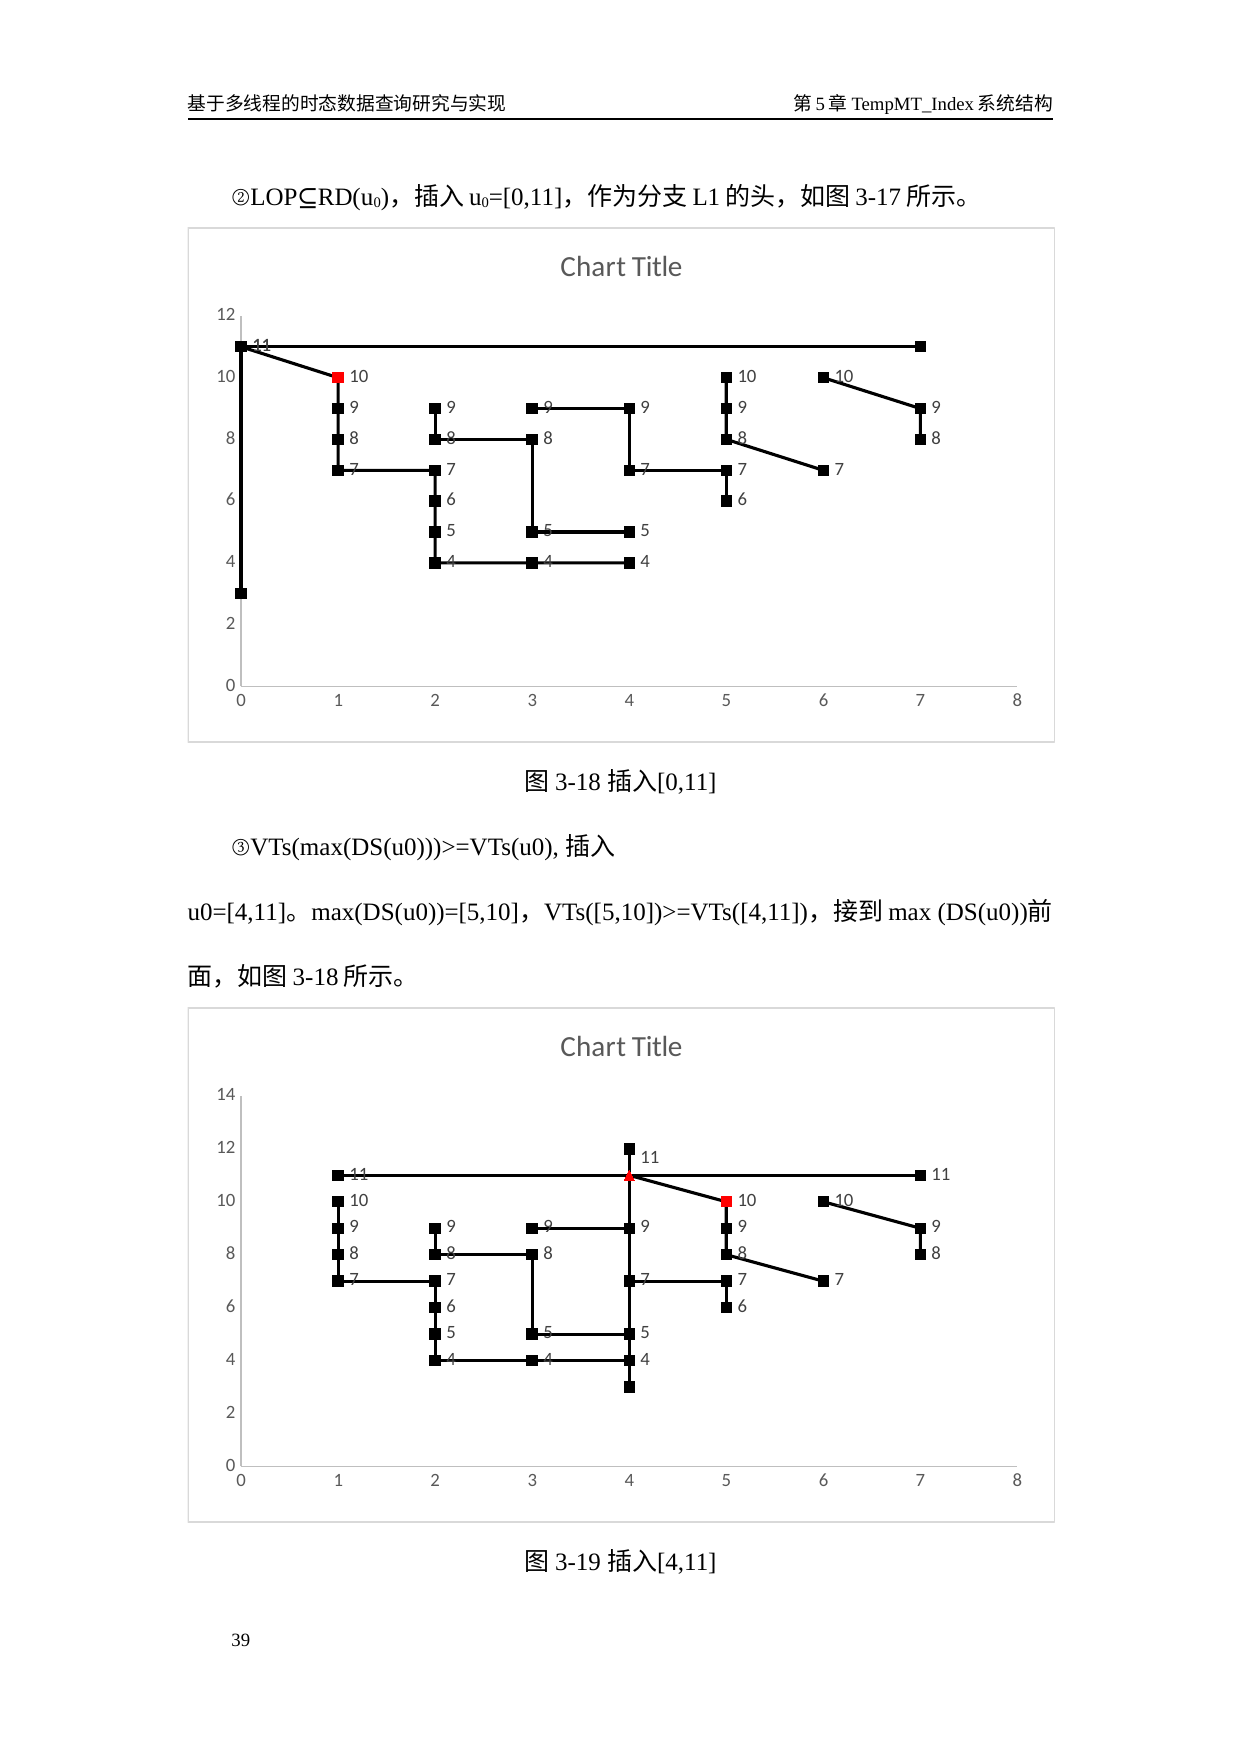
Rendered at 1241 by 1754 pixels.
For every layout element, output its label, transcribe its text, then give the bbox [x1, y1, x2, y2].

text ③VTs(max(DS(u0)))>=VTs(u0), 插入u0=[4,11]。max(DS(u0))=[5,10]，VTs([5,10])>=VTs([4,11])，接到max (DS(u0))前面，如图3-18所示。 [187, 812, 1053, 1007]
text ②LOP⊆RD(u0)，插入u0=[0,11]，作为分支L1的头，如图3-17所示。 [187, 162, 1053, 227]
